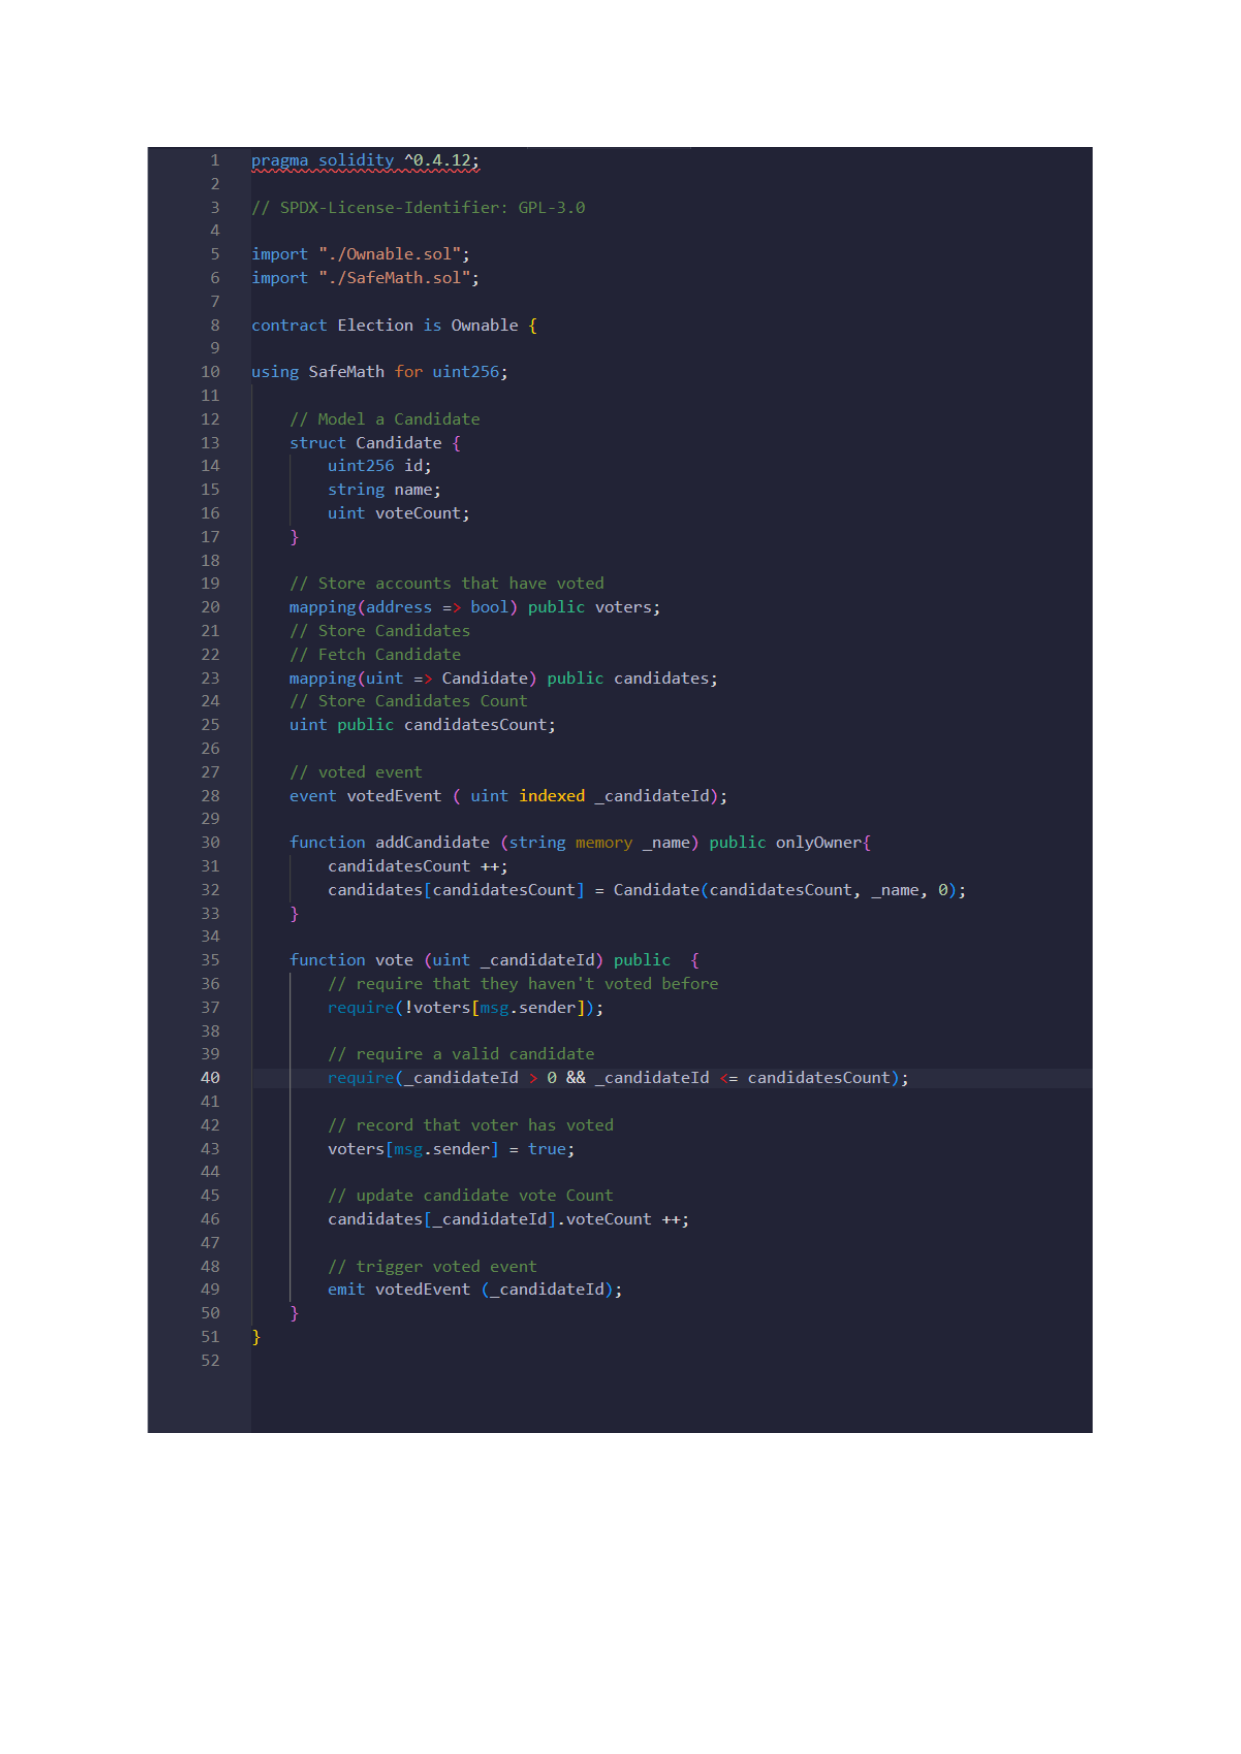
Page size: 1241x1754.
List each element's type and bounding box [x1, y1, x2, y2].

picture [147, 147, 1093, 1433]
